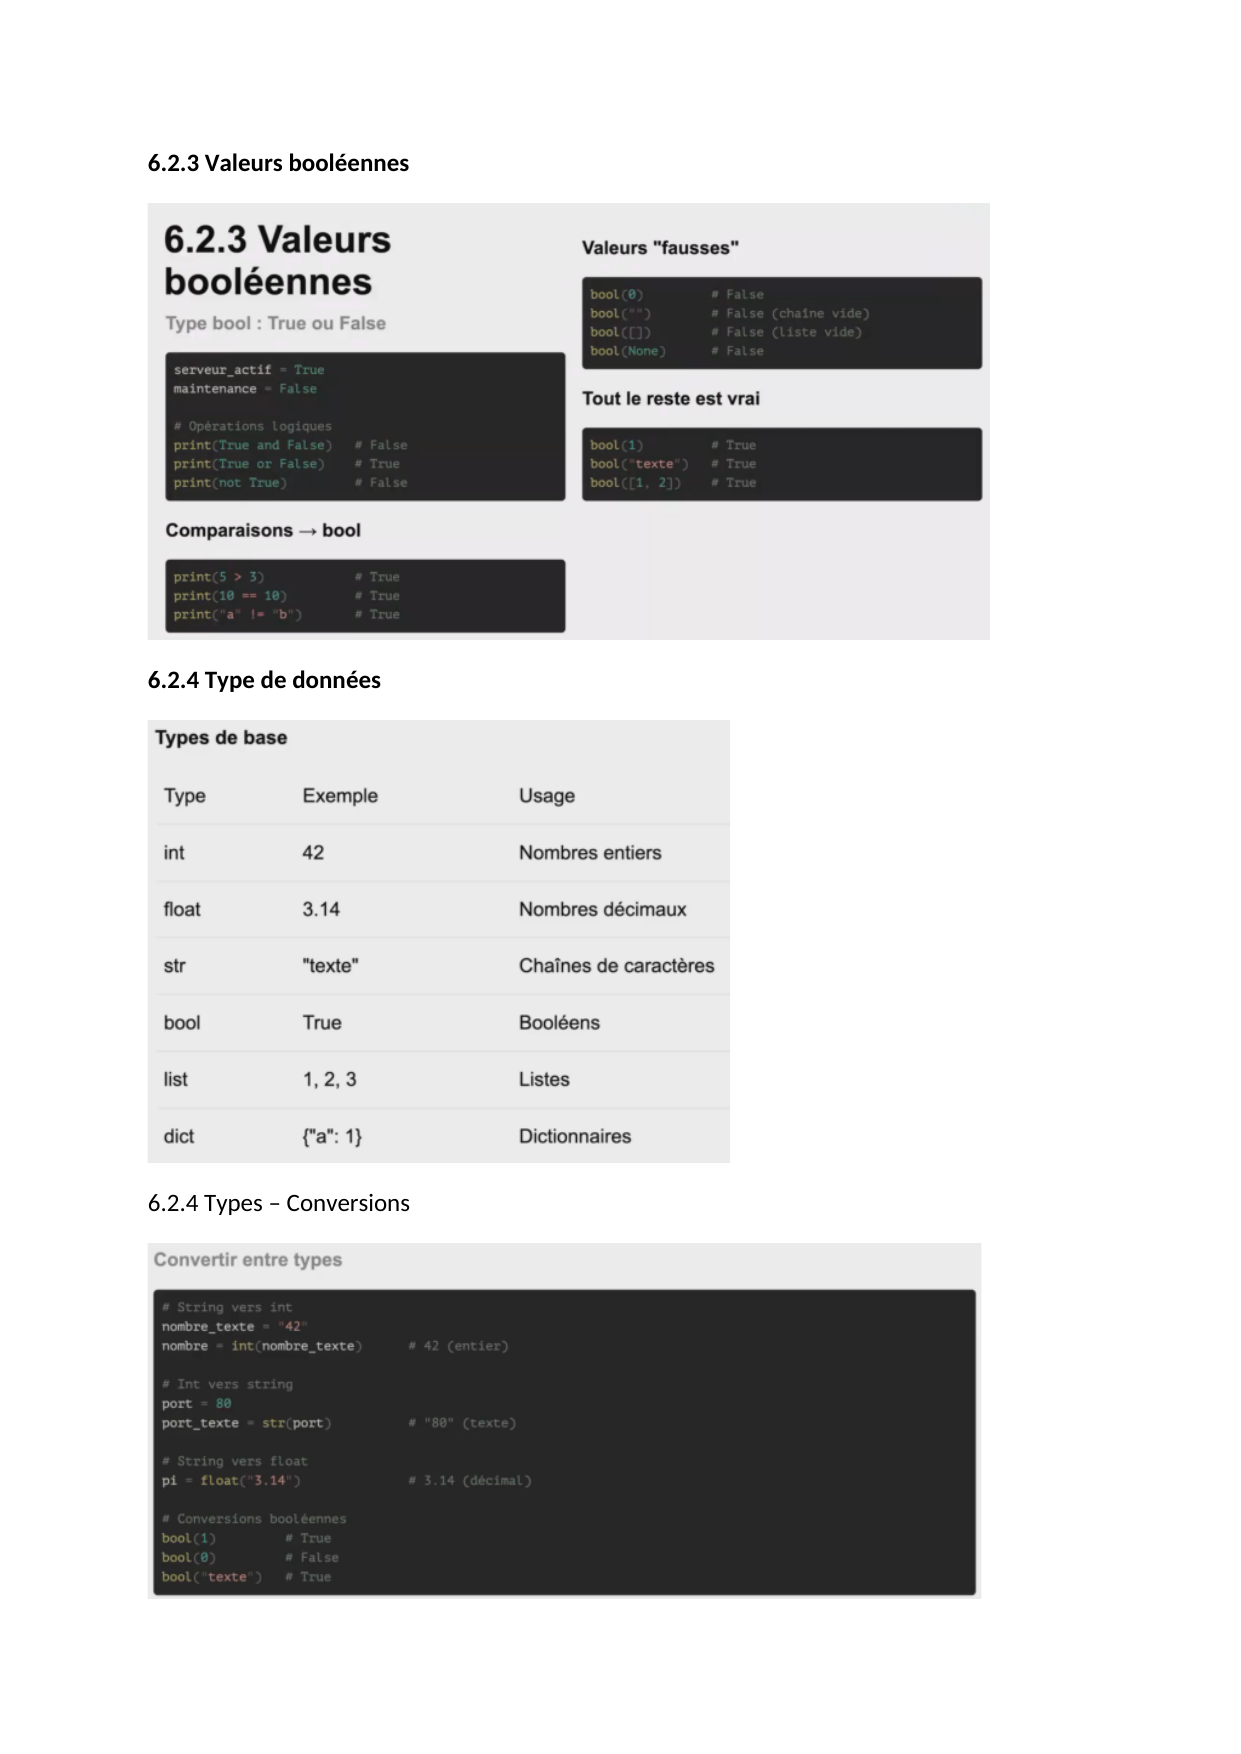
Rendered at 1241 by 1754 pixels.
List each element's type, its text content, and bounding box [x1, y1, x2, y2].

text 6.2.4 Type de données [148, 665, 1093, 695]
picture [147, 1243, 982, 1599]
text 6.2.4 Types – Conversions [148, 1187, 1093, 1218]
picture [147, 203, 990, 640]
picture [147, 720, 730, 1163]
text 6.2.3 Valeurs booléennes [148, 148, 1093, 178]
